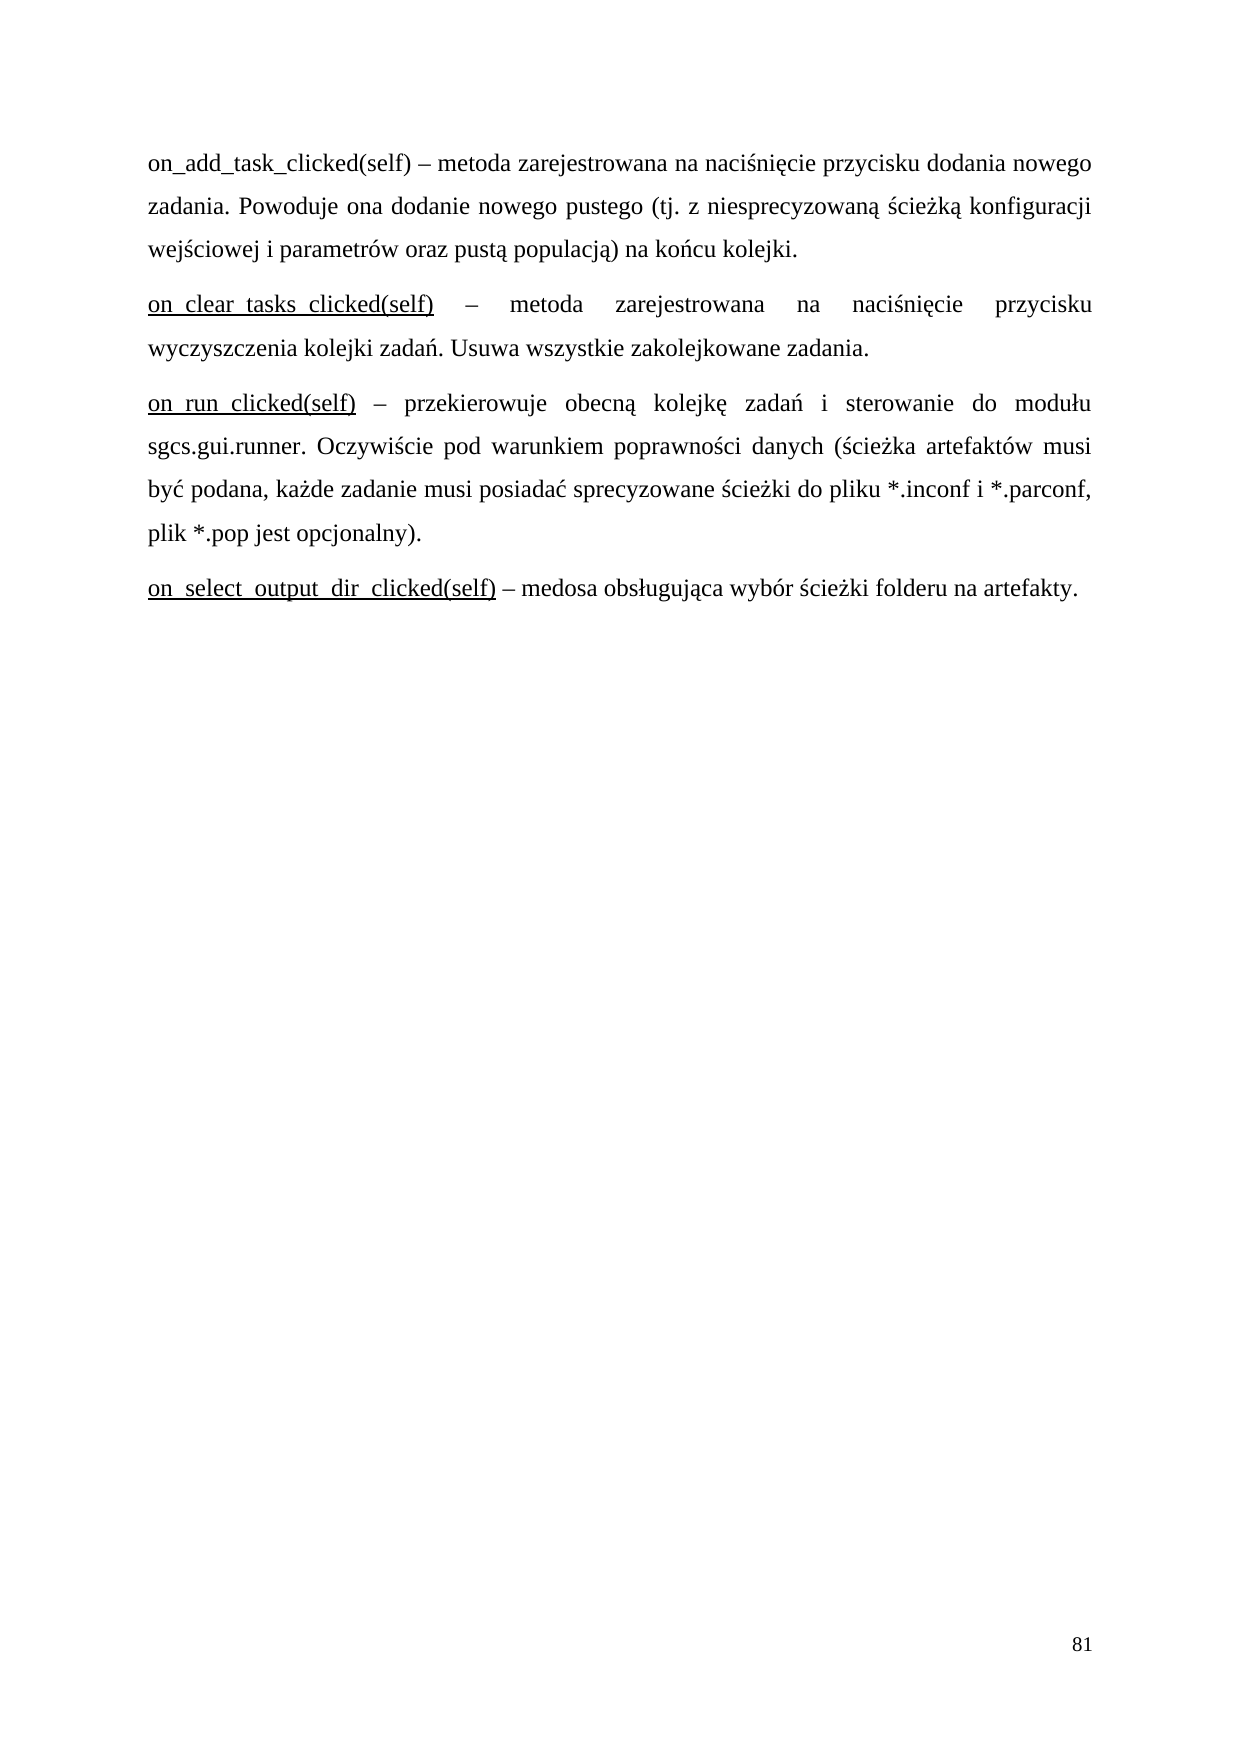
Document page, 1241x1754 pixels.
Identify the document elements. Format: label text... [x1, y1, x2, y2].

text on_add_task_clicked(self) – metoda zarejestrowana na naciśnięcie przycisku dodania nowego zadania. Powoduje ona dodanie nowego pustego (tj. z niesprecyzowaną ścieżką konfiguracji wejściowej i parametrów oraz pustą populacją) na końcu kolejki. [148, 148, 1093, 263]
text on_select_output_dir_clicked(self) – medosa obsługująca wybór ścieżki folderu na artefakty. [148, 573, 1093, 602]
text on_clear_tasks_clicked(self) – metoda zarejestrowana na naciśnięcie przycisku wyczyszczenia kolejki zadań. Usuwa wszystkie zakolejkowane zadania. [148, 289, 1093, 361]
text on_run_clicked(self) – przekierowuje obecną kolejkę zadań i sterowanie do modułu sgcs.gui.runner. Oczywiście pod warunkiem poprawności danych (ścieżka artefaktów musi być podana, każde zadanie musi posiadać sprecyzowane ścieżki do pliku *.inconf i *.parconf, plik *.pop jest opcjonalny). [148, 388, 1093, 546]
